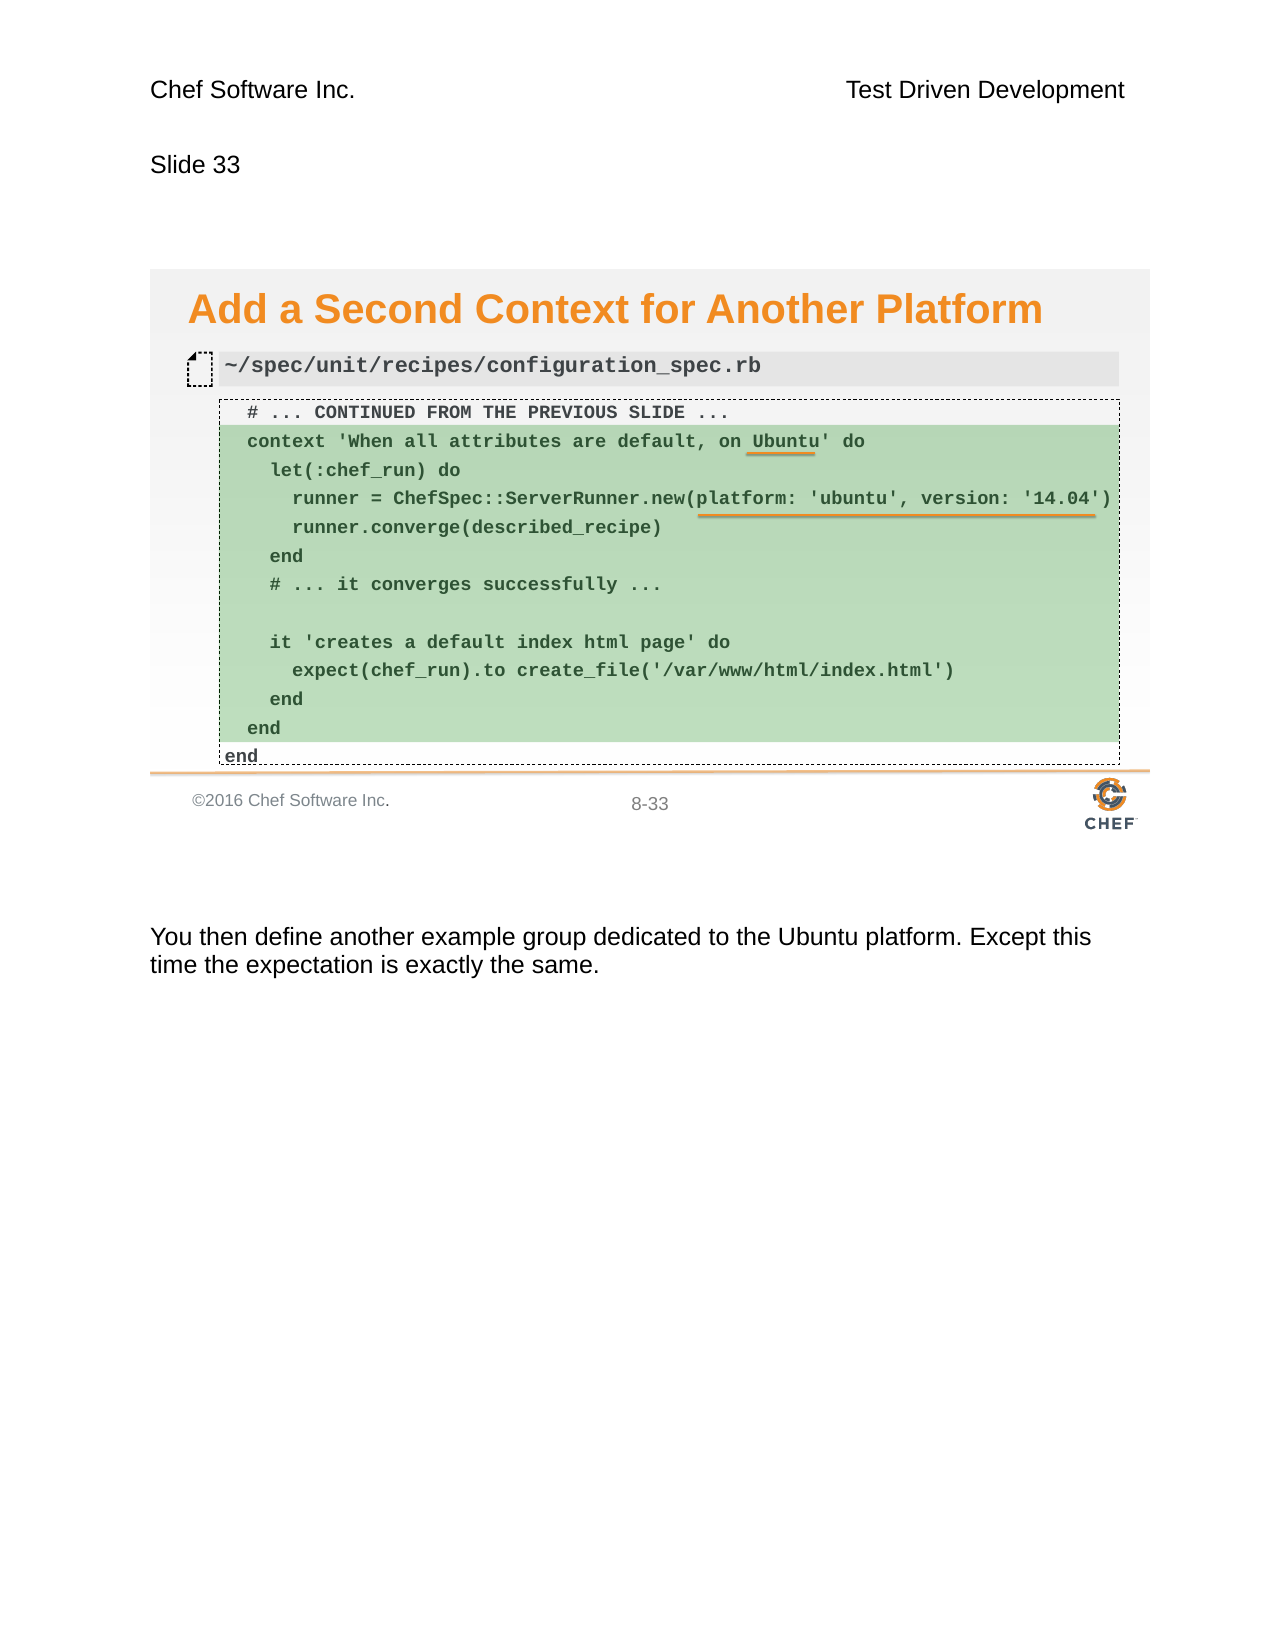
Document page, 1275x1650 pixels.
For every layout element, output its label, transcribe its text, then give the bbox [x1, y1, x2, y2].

text You then define another example group dedicated to the Ubuntu platform. Except this time the expectation is exactly the same. [150, 921, 1125, 979]
text Slide 33 [150, 150, 1125, 179]
